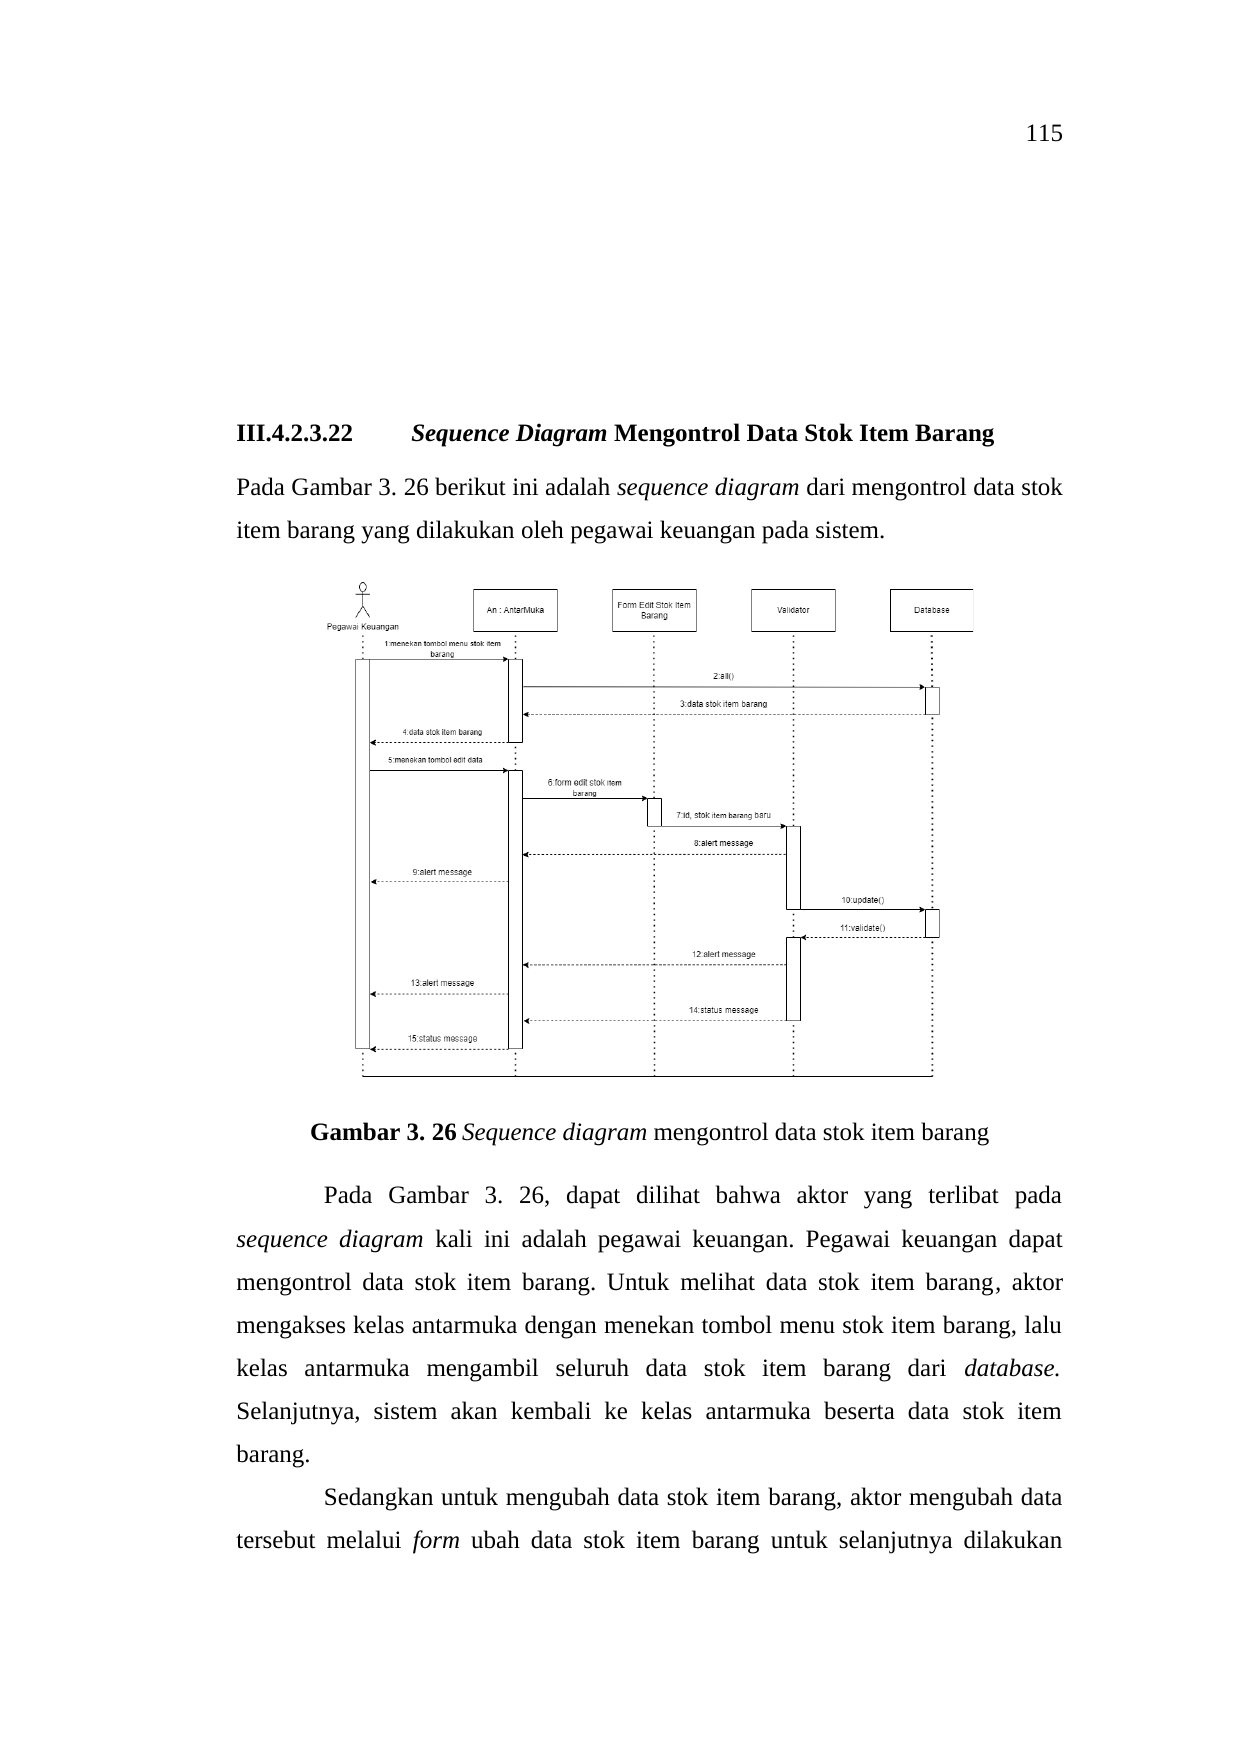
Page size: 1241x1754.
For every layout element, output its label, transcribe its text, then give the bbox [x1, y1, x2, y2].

text Pada Gambar 3. 26, dapat dilihat bahwa aktor yang terlibat pada sequence diagram kali ini adalah pegawai keuangan. Pegawai keuangan dapat mengontrol data stok item barang. Untuk melihat data stok item barang, aktor mengakses kelas antarmuka dengan menekan tombol menu stok item barang, lalu kelas antarmuka mengambil seluruh data stok item barang dari database. Selanjutnya, sistem akan kembali ke kelas antarmuka beserta data stok item barang. [236, 1181, 1063, 1468]
subtitle Sequence Diagram Mengontrol Data Stok Item Barang [236, 418, 1063, 447]
picture [326, 582, 974, 1078]
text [236, 1482, 1063, 1554]
text Gambar 3. 26 Sequence diagram mengontrol data stok item barang [236, 1117, 1063, 1145]
text Pada Gambar 3. 26 berikut ini adalah sequence diagram dari mengontrol data stok item barang yang dilakukan oleh pegawai keuangan pada sistem. [236, 472, 1063, 543]
